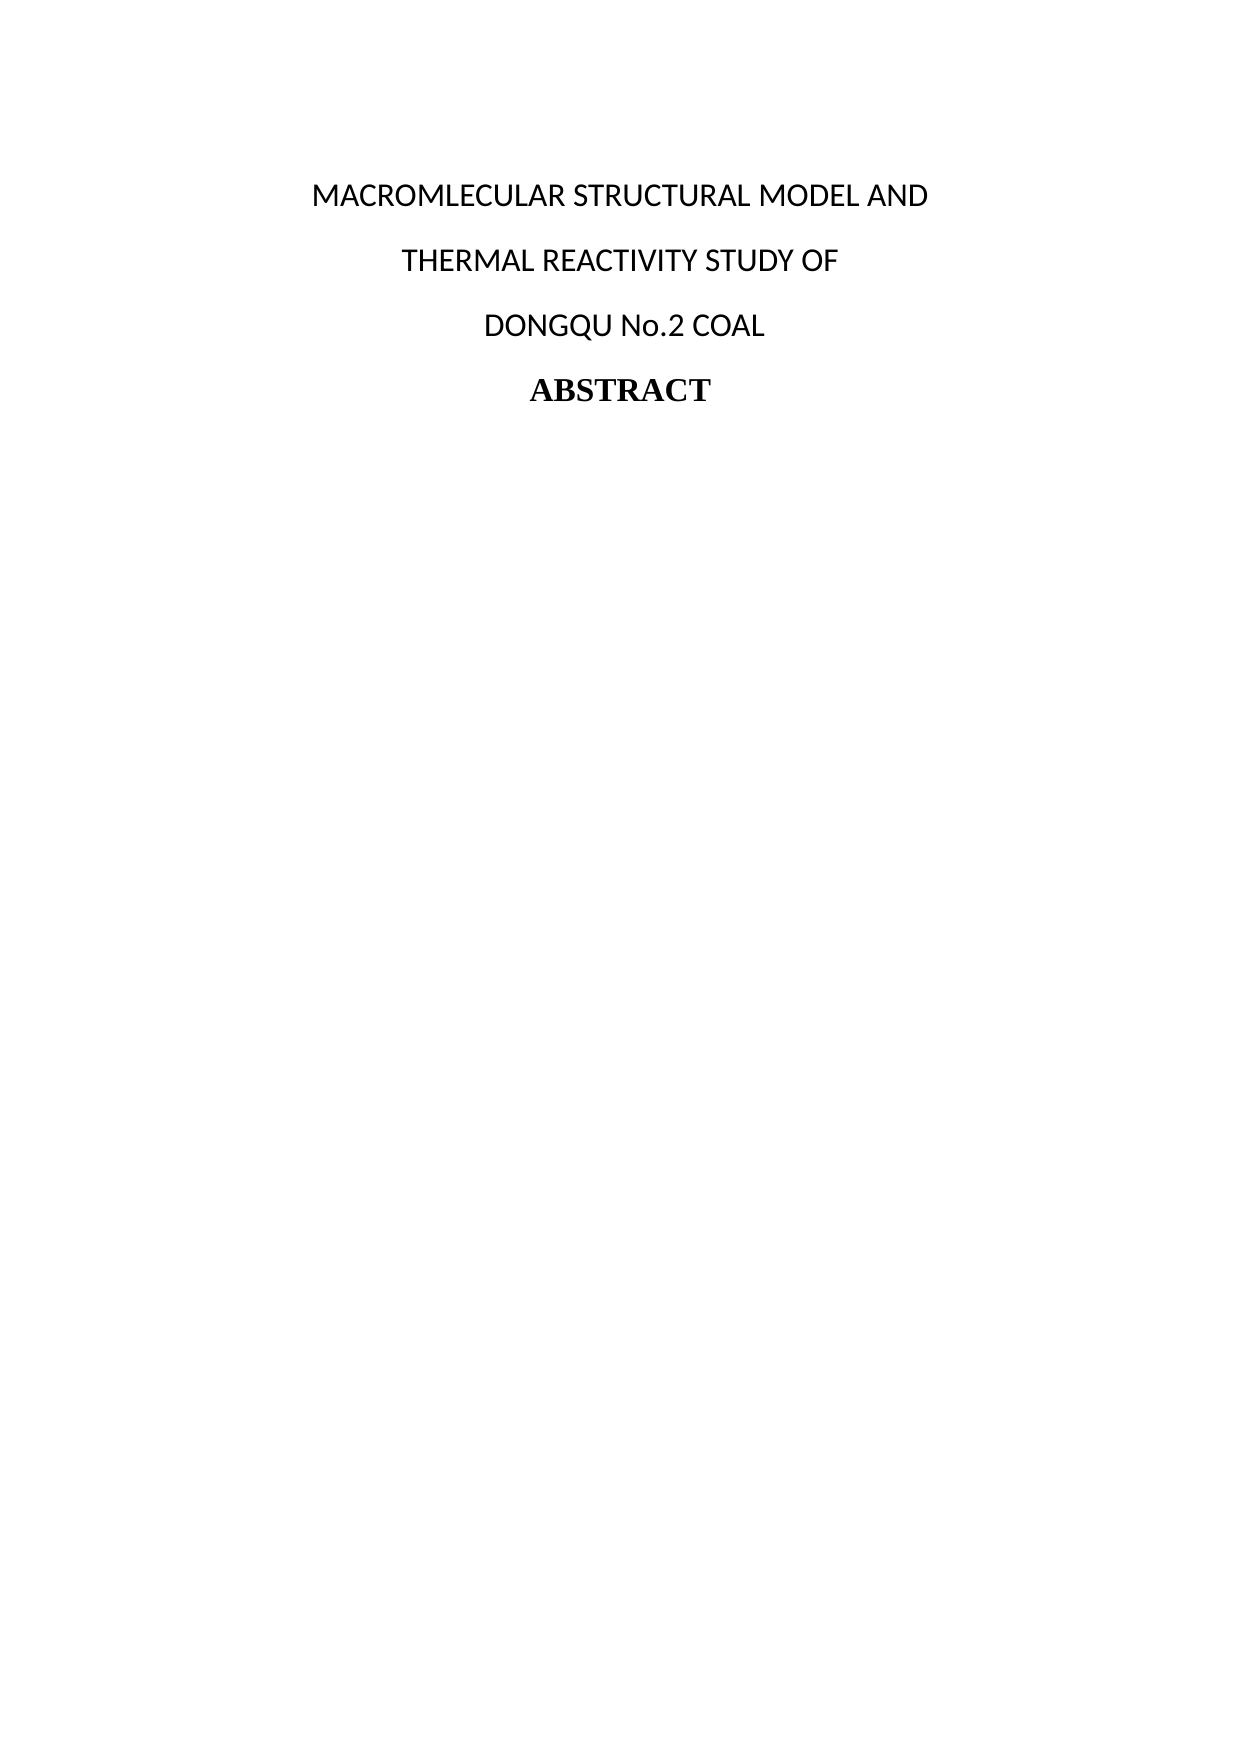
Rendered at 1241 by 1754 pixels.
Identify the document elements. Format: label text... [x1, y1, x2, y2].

text DONGQU No.2 COAL [187, 292, 1053, 357]
text THERMAL REACTIVITY STUDY OF [187, 227, 1053, 292]
text MACROMLECULAR STRUCTURAL MODEL AND [187, 162, 1053, 227]
text ABSTRACT [187, 357, 1053, 422]
